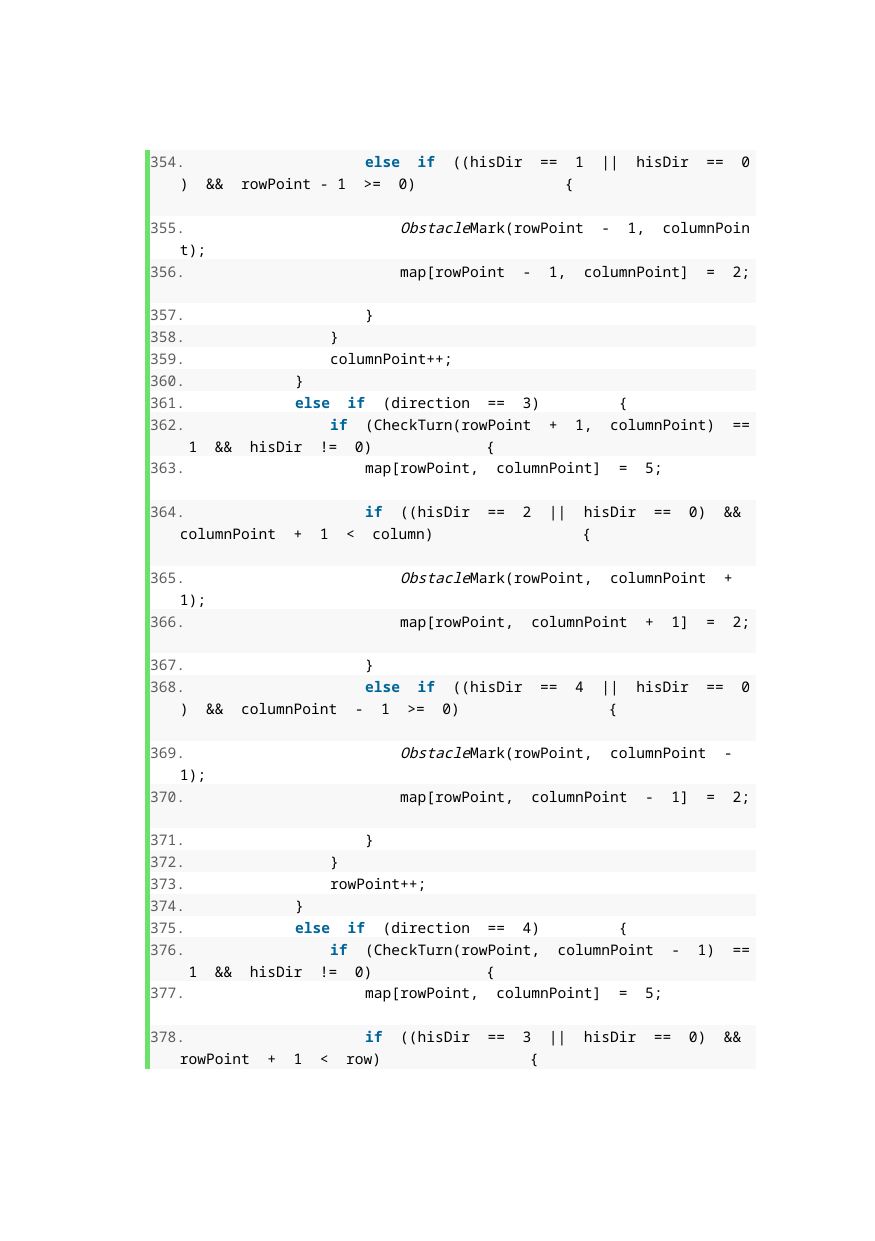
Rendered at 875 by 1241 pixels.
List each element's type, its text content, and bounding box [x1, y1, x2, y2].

list map[rowPoint, columnPoint] = 5; [150, 456, 756, 500]
list map[rowPoint, columnPoint] = 5; [150, 981, 756, 1025]
list } [150, 369, 756, 391]
list } [150, 850, 756, 872]
list else if (direction == 4) { [150, 916, 756, 937]
list else if ((hisDir == 4 || hisDir == 0) && columnPoint - 1 >= 0) { [150, 675, 756, 741]
list ObstacleMark(rowPoint, columnPoint + 1); [150, 566, 756, 609]
list ObstacleMark(rowPoint - 1, columnPoint); [150, 216, 756, 259]
list if (CheckTurn(rowPoint + 1, columnPoint) == 1 && hisDir != 0) { [150, 412, 756, 456]
list ObstacleMark(rowPoint, columnPoint - 1); [150, 741, 756, 784]
list } [150, 894, 756, 916]
list } [150, 303, 756, 325]
list columnPoint++; [150, 347, 756, 369]
list } [150, 653, 756, 675]
list map[rowPoint - 1, columnPoint] = 2; [150, 259, 756, 303]
list } [150, 325, 756, 347]
list map[rowPoint, columnPoint - 1] = 2; [150, 784, 756, 828]
list rowPoint++; [150, 872, 756, 894]
list if ((hisDir == 3 || hisDir == 0) && rowPoint + 1 < row) { [150, 1025, 756, 1069]
list } [150, 828, 756, 850]
list if ((hisDir == 2 || hisDir == 0) && columnPoint + 1 < column) { [150, 500, 756, 566]
list if (CheckTurn(rowPoint, columnPoint - 1) == 1 && hisDir != 0) { [150, 937, 756, 981]
list else if ((hisDir == 1 || hisDir == 0) && rowPoint - 1 >= 0) { [150, 150, 756, 216]
list map[rowPoint, columnPoint + 1] = 2; [150, 609, 756, 653]
list else if (direction == 3) { [150, 391, 756, 412]
